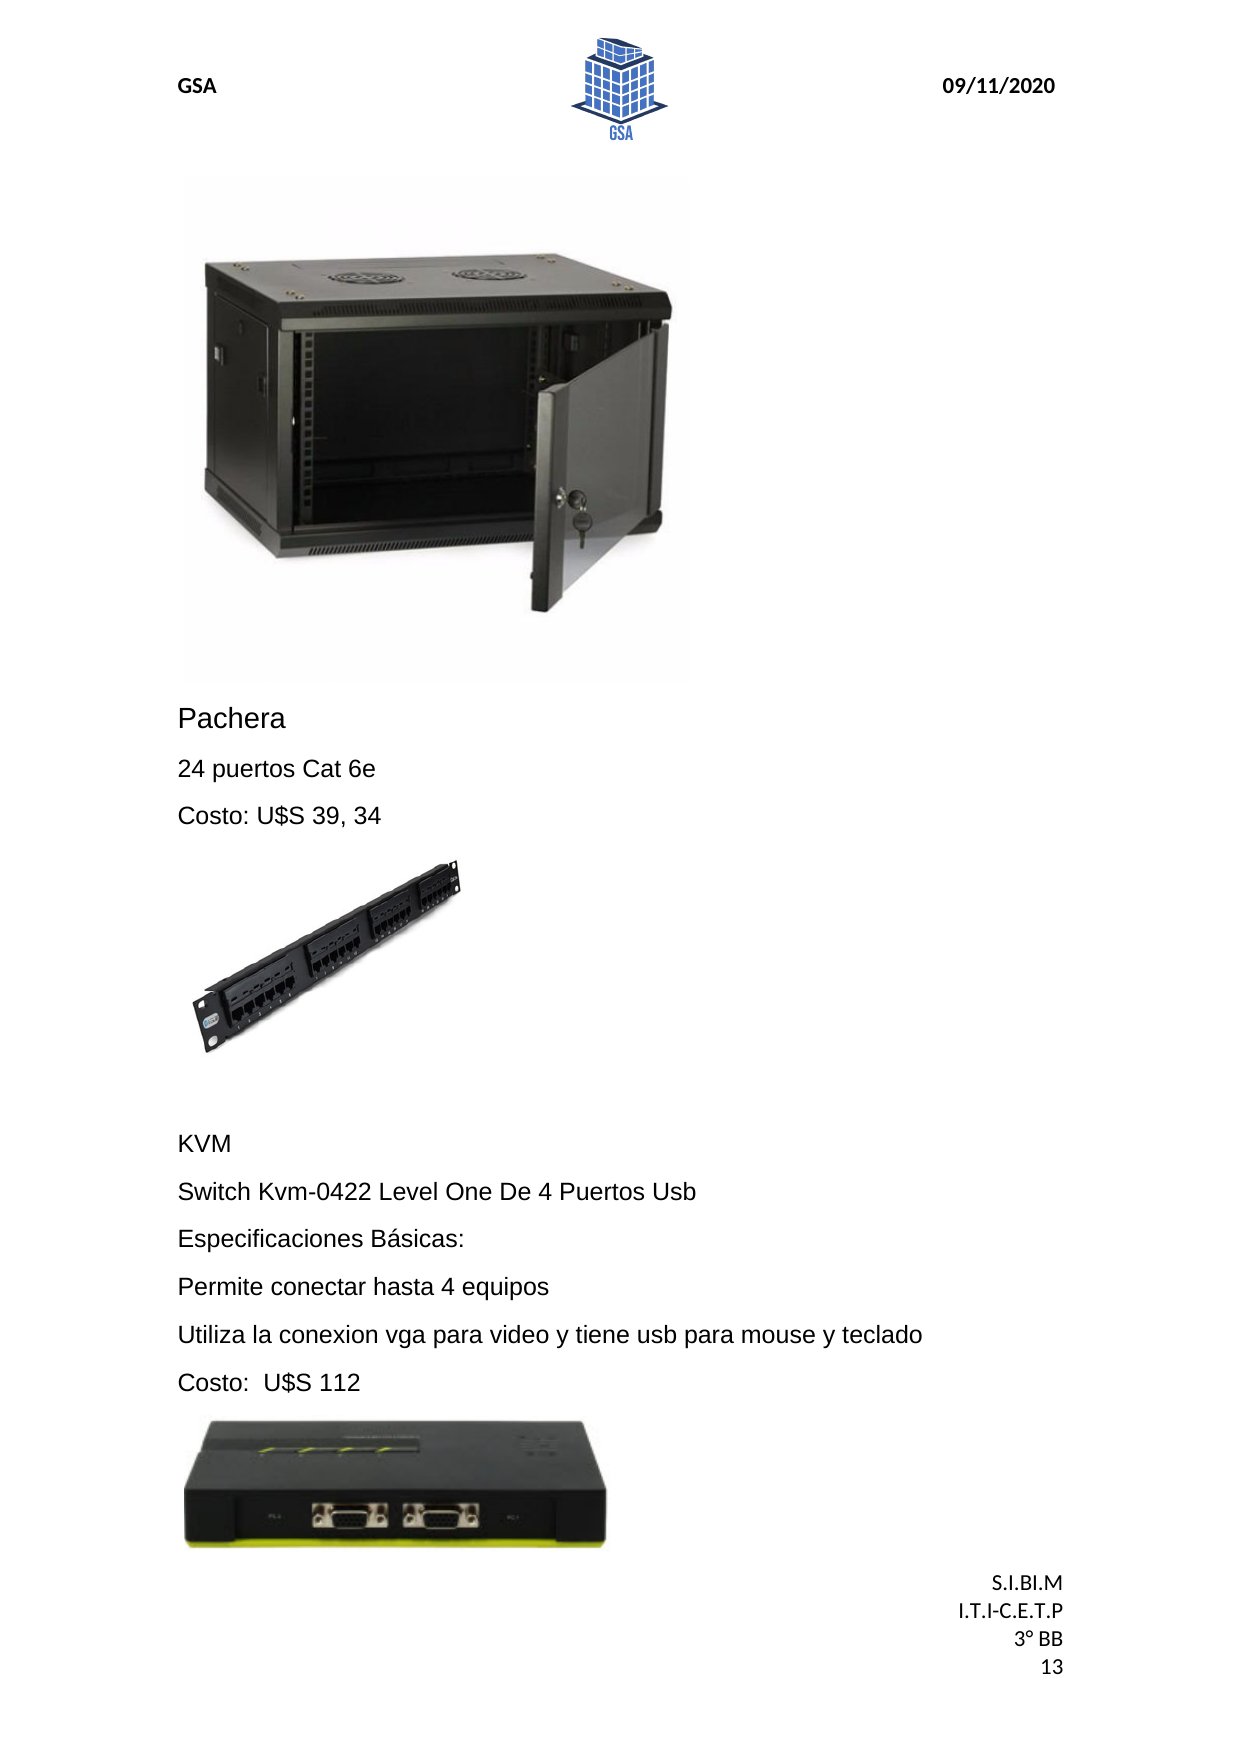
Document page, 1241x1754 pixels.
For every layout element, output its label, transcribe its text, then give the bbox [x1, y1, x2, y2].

text Especificaciones Básicas: [177, 1224, 1063, 1253]
text Pachera [177, 701, 1063, 734]
picture [568, 37, 672, 141]
text KVM [177, 1129, 1063, 1158]
picture [184, 177, 689, 682]
text Costo: U$S 39, 34 [177, 801, 1063, 830]
text Permite conectar hasta 4 equipos [177, 1272, 1063, 1301]
picture [184, 1415, 611, 1556]
text Utiliza la conexion vga para video y tiene usb para mouse y teclado [177, 1320, 1063, 1349]
text 24 puertos Cat 6e [177, 754, 1063, 782]
picture [177, 849, 474, 1064]
text Costo: U$S 112 [177, 1368, 1063, 1396]
text Switch Kvm-0422 Level One De 4 Puertos Usb [177, 1177, 1063, 1206]
